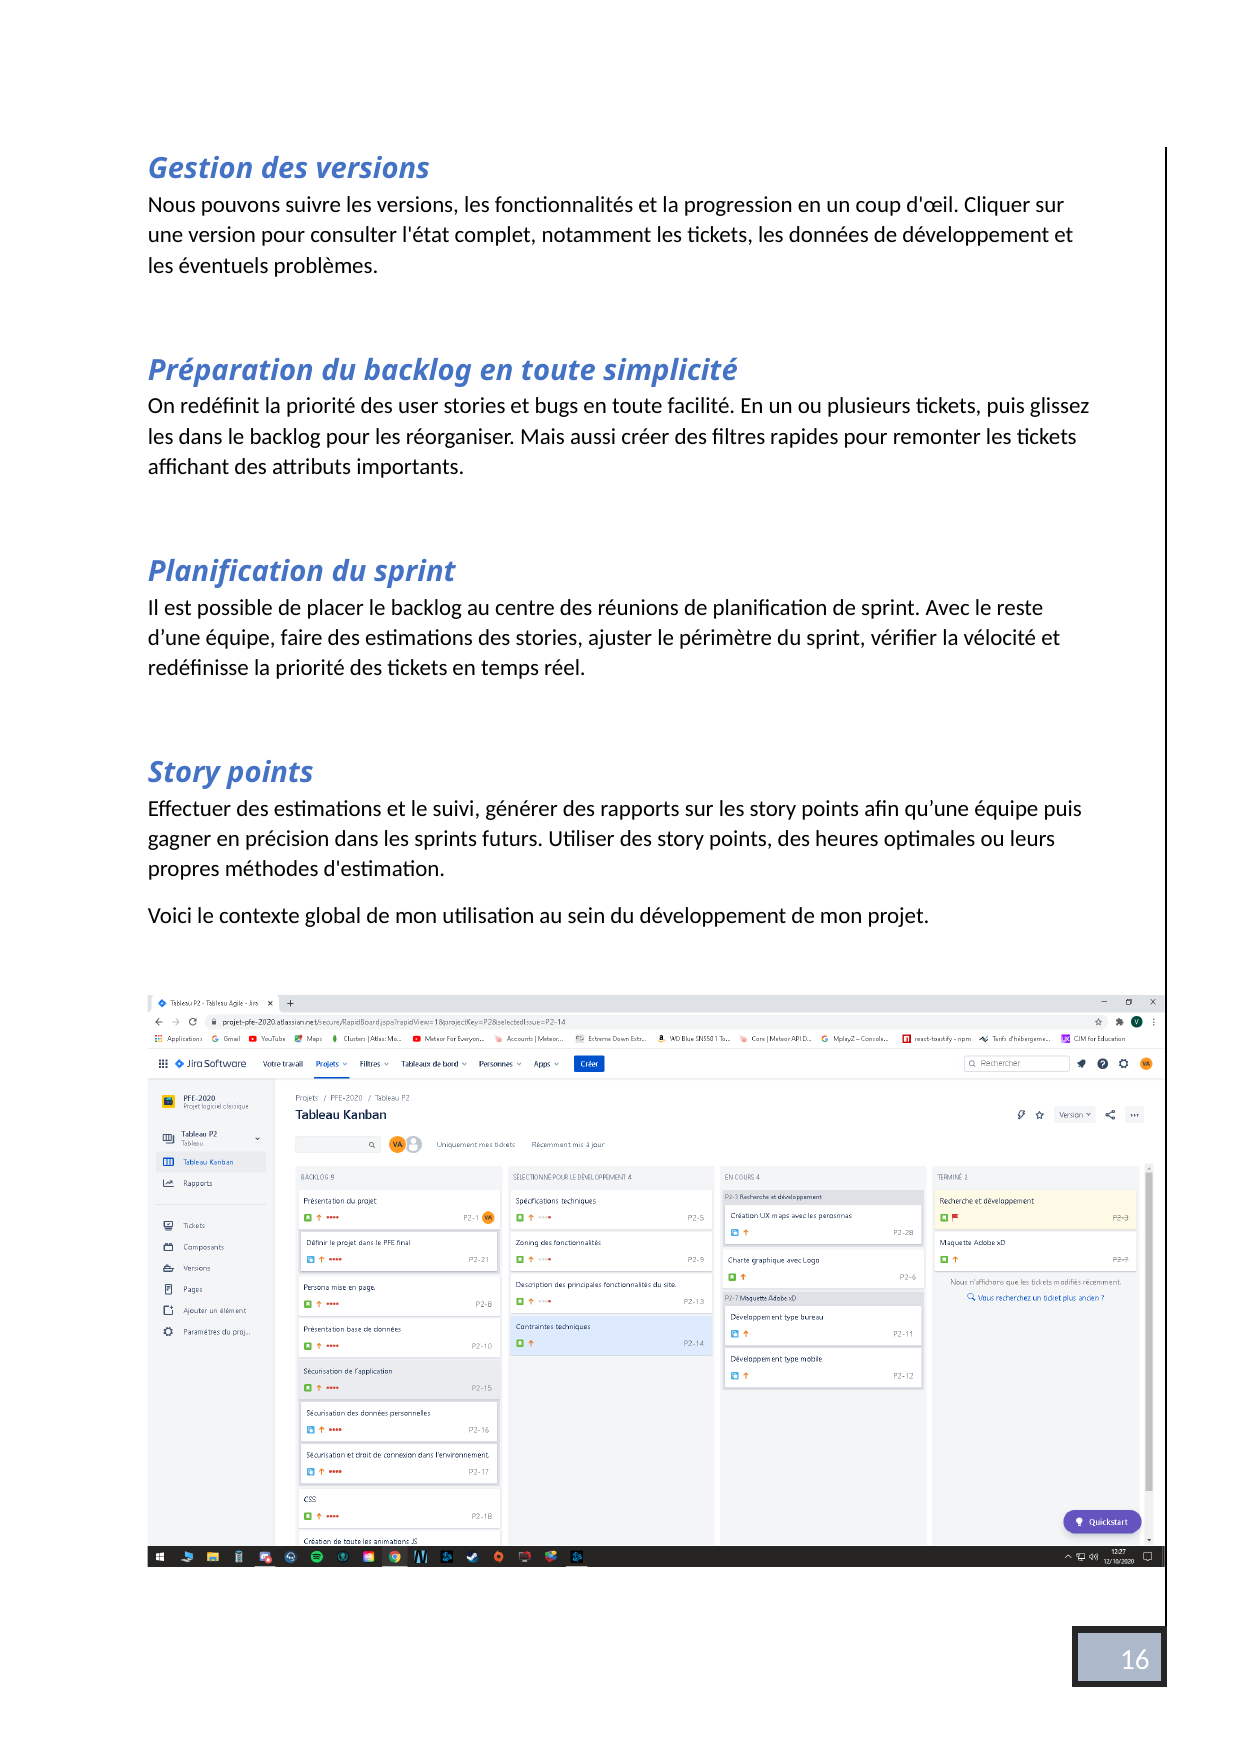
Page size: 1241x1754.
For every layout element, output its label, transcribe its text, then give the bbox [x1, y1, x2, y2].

subtitle Préparation du backlog en toute simplicité [148, 349, 1093, 388]
text Il est possible de placer le backlog au centre des réunions de planification de sprint. Avec le reste d’une équipe, faire des estimations des stories, ajuster le périmètre du sprint, vérifier la vélocité et redéfinisse la priorité des tickets en temps réel. [148, 593, 1093, 681]
text Voici le contexte global de mon utilisation au sein du développement de mon projet. [148, 901, 1093, 929]
text Nous pouvons suivre les versions, les fonctionnalités et la progression en un coup d'œil. Cliquer sur une version pour consulter l'état complet, notamment les tickets, les données de développement et les éventuels problèmes. [148, 190, 1093, 279]
text Effectuer des estimations et le suivi, générer des rapports sur les story points afin qu’une équipe puis gagner en précision dans les sprints futurs. Utiliser des story points, des heures optimales ou leurs propres méthodes d'estimation. [148, 794, 1093, 882]
text On redéfinit la priorité des user stories et bugs en toute facilité. En un ou plusieurs tickets, puis glissez les dans le backlog pour les réorganiser. Mais aussi créer des filtres rapides pour remonter les tickets affichant des attributs importants. [148, 392, 1093, 480]
subtitle Gestion des versions [148, 148, 1093, 187]
picture [147, 995, 1165, 1567]
subtitle Story points [148, 751, 1093, 791]
subtitle Planification du sprint [148, 550, 1093, 589]
